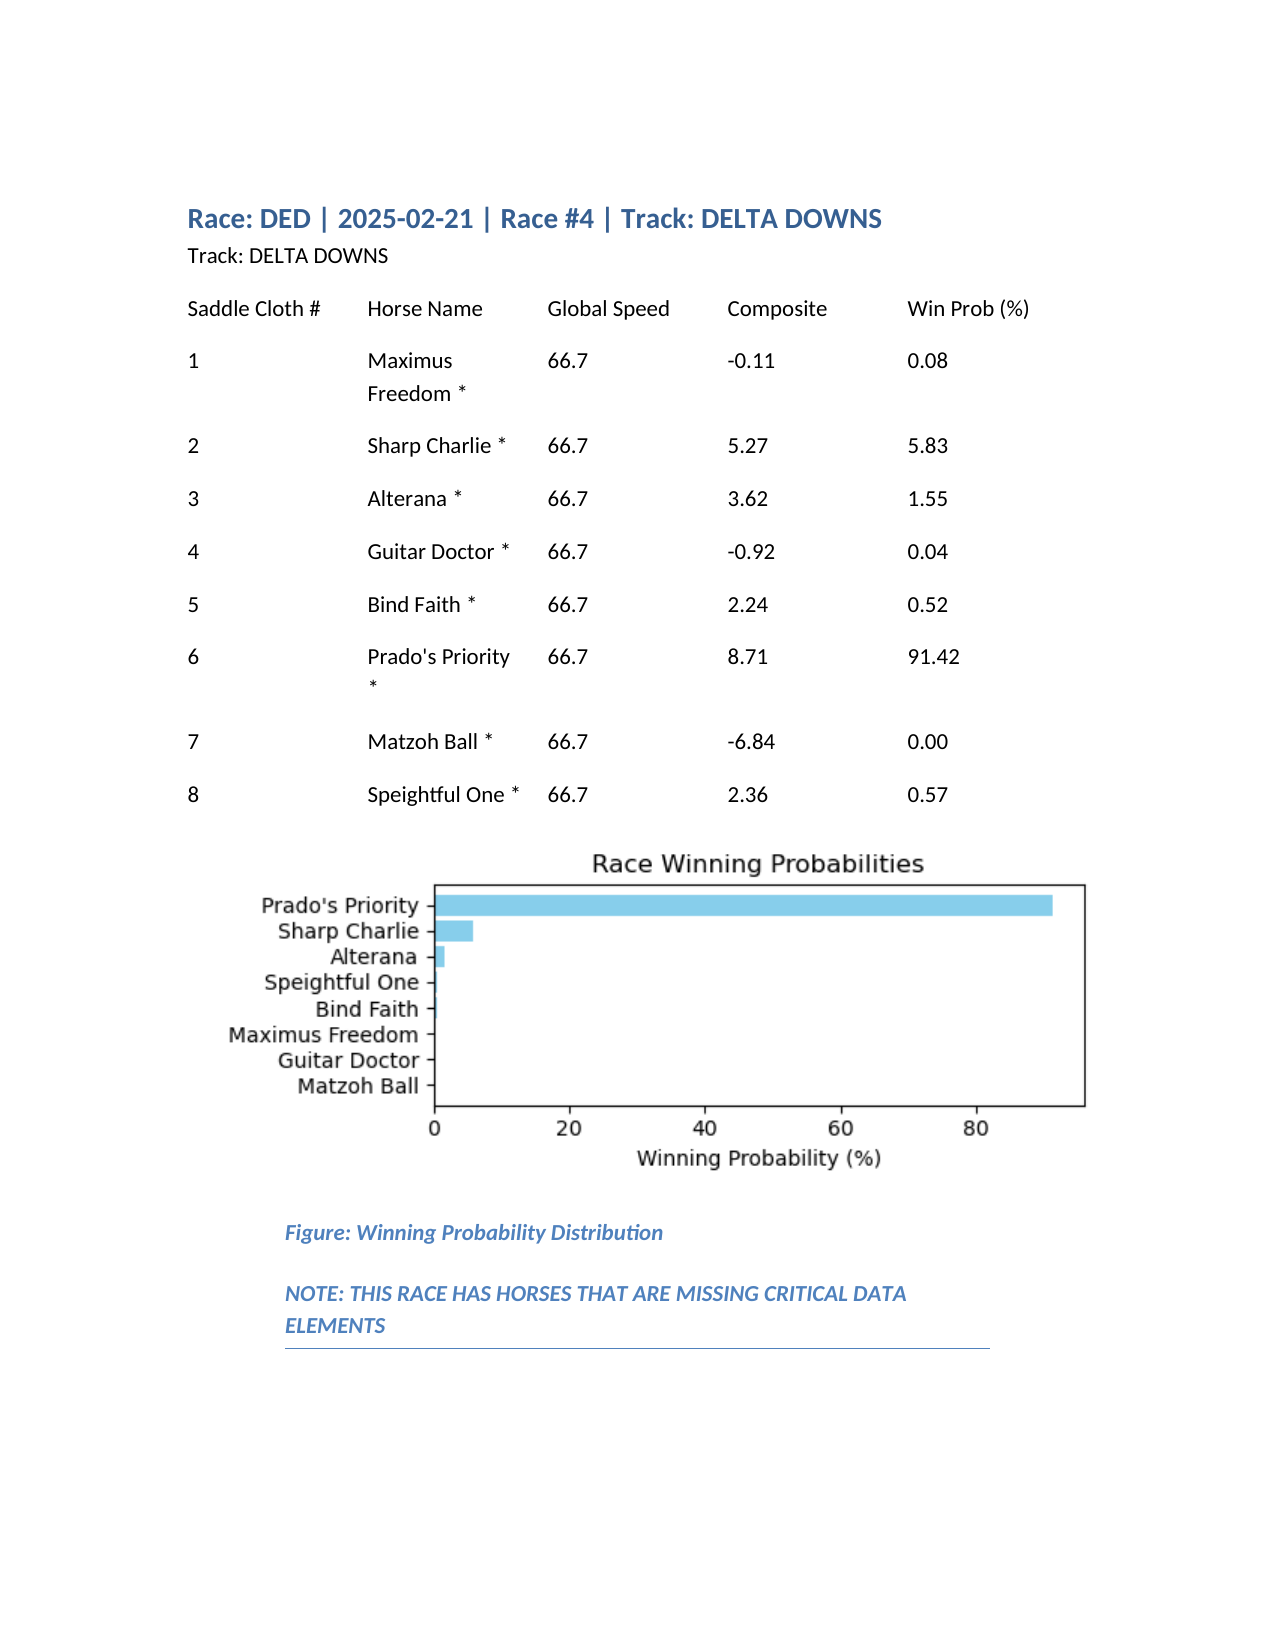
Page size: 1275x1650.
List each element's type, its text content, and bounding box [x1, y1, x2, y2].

table_cell 0.57 [896, 780, 1076, 832]
table_cell 0.08 [896, 347, 1076, 432]
table_cell Guitar Doctor * [356, 537, 536, 590]
table_header Horse Name [356, 294, 536, 347]
table_cell Prado's Priority * [356, 643, 536, 727]
table_cell 91.42 [896, 643, 1076, 727]
table_header Global Speed [536, 294, 716, 347]
table_cell 8 [176, 780, 356, 833]
table_cell 2.24 [716, 590, 896, 642]
subtitle Race: DED | 2025-02-21 | Race #4 | Track: DELTA DOWNS [187, 200, 1087, 236]
table_cell 66.7 [536, 347, 716, 432]
table_cell 1 [176, 347, 356, 432]
table_cell 0.52 [896, 590, 1076, 642]
table_cell 66.7 [536, 780, 716, 832]
table_cell 5 [176, 590, 356, 642]
table_cell 7 [176, 727, 356, 780]
table_cell 66.7 [536, 537, 716, 590]
table_cell 66.7 [536, 727, 716, 780]
table_cell 6 [176, 643, 356, 727]
table_cell 5.27 [716, 432, 896, 484]
table_cell 66.7 [536, 590, 716, 642]
table_header Win Prob (%) [896, 294, 1076, 347]
table_cell 1.55 [896, 484, 1076, 537]
table_cell -0.11 [716, 347, 896, 432]
table_cell 66.7 [536, 643, 716, 727]
table_cell Bind Faith * [356, 590, 536, 642]
table_header Composite [716, 294, 896, 347]
picture [206, 832, 1107, 1193]
table_cell -6.84 [716, 727, 896, 780]
table_cell 4 [176, 537, 356, 590]
table_cell Alterana * [356, 484, 536, 537]
table_cell 3.62 [716, 484, 896, 537]
table_cell 66.7 [536, 484, 716, 537]
table_cell 0.00 [896, 727, 1076, 780]
table_cell 2.36 [716, 780, 896, 832]
text Track: DELTA DOWNS [187, 241, 1087, 269]
table_cell Sharp Charlie * [356, 432, 536, 484]
table_cell 66.7 [536, 432, 716, 484]
table_cell Maximus Freedom * [356, 347, 536, 432]
table_cell 5.83 [896, 432, 1076, 484]
table_cell 0.04 [896, 537, 1076, 590]
table_cell -0.92 [716, 537, 896, 590]
text Figure: Winning Probability Distribution [285, 1218, 990, 1246]
table_cell Matzoh Ball * [356, 727, 536, 780]
table_cell 8.71 [716, 643, 896, 727]
table_cell 2 [176, 432, 356, 484]
table_cell 3 [176, 484, 356, 537]
text NOTE: THIS RACE HAS HORSES THAT ARE MISSING CRITICAL DATA ELEMENTS [285, 1279, 990, 1348]
table_cell Speightful One * [356, 780, 536, 832]
table_header Saddle Cloth # [176, 294, 356, 347]
